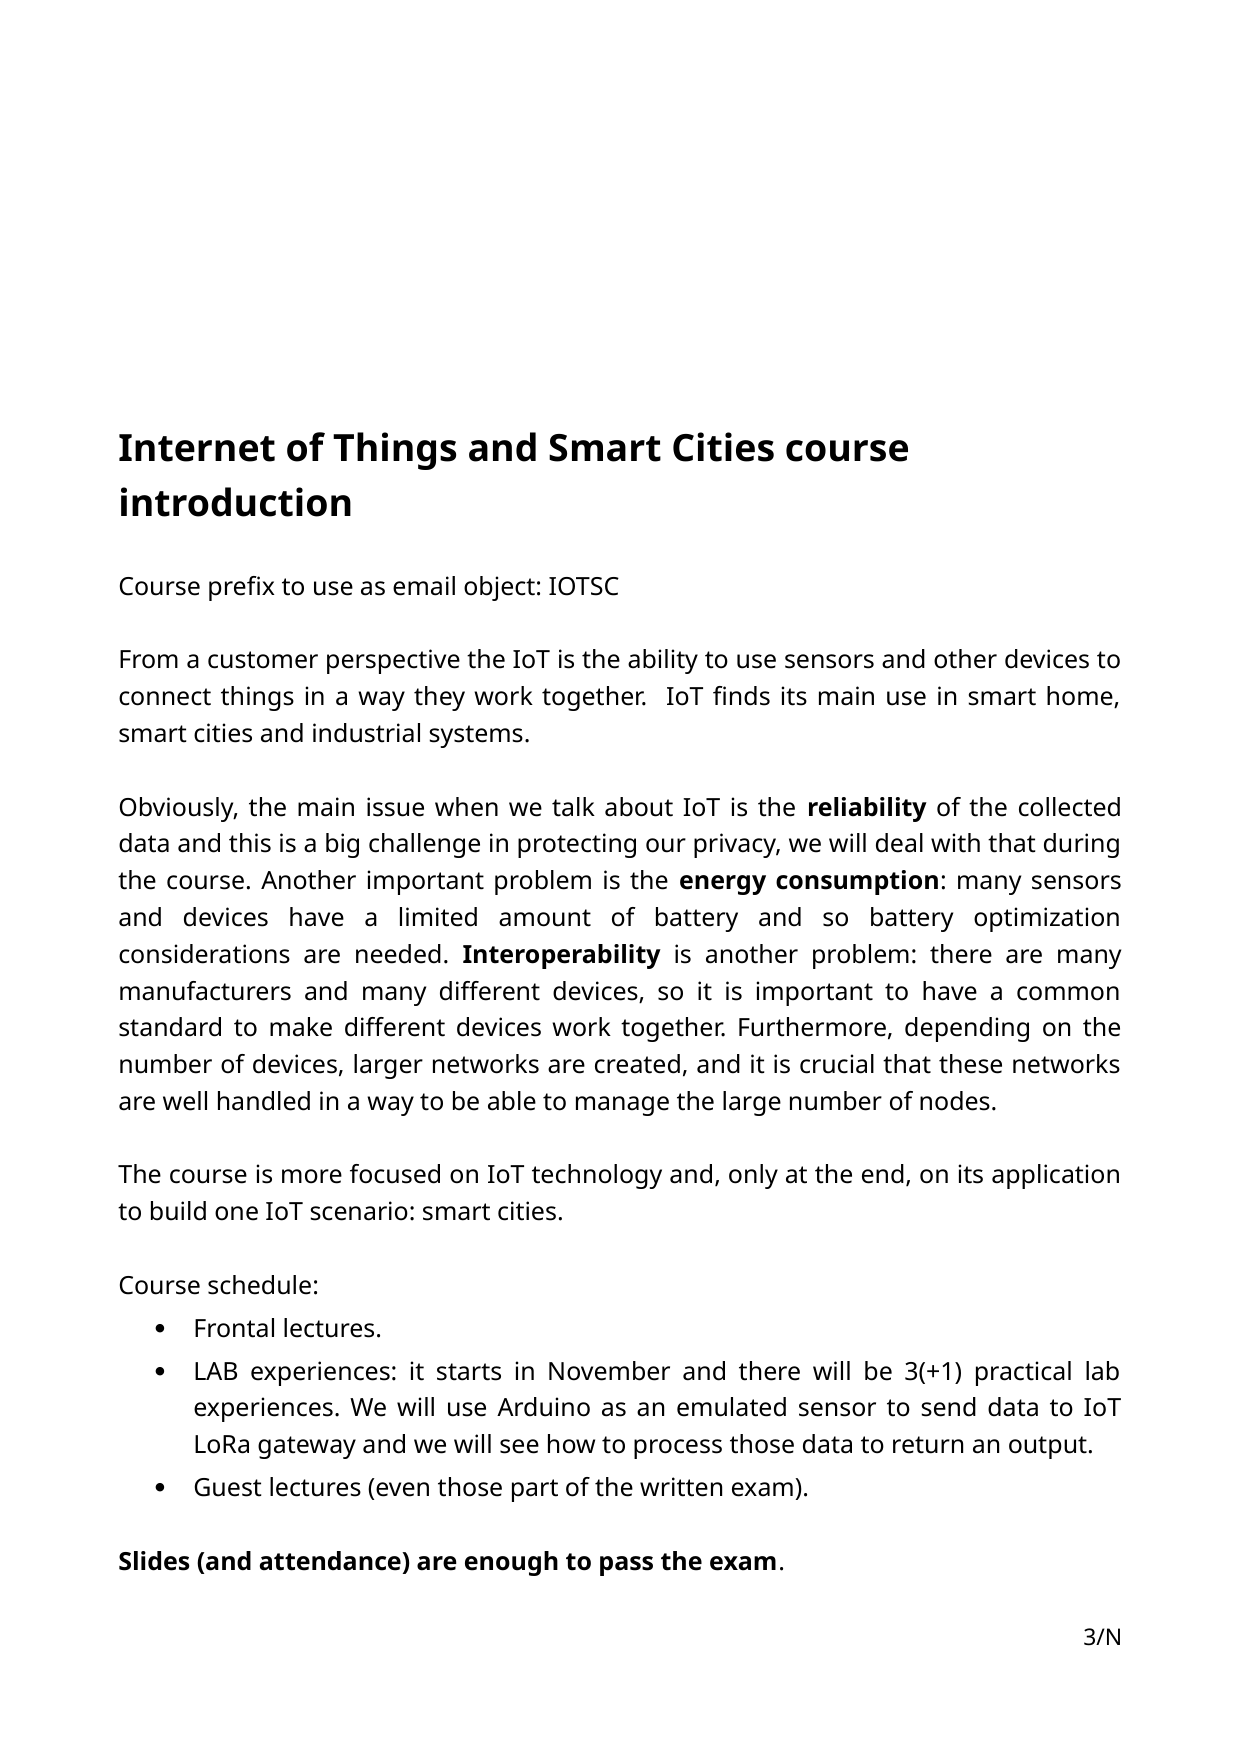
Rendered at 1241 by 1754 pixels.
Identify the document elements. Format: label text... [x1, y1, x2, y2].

text Course prefix to use as email object: IOTSC [118, 569, 1122, 603]
text From a customer perspective the IoT is the ability to use sensors and other devices to connect things in a way they work together. IoT finds its main use in smart home, smart cities and industrial systems. [118, 642, 1122, 750]
text Slides (and attendance) are enough to pass the exam. [118, 1543, 1122, 1577]
subtitle Internet of Things and Smart Cities course introduction [118, 422, 1122, 528]
text Obviously, the main issue when we talk about IoT is the reliability of the collected data and this is a big challenge in protecting our privacy, we will deal with that during the course. Another important problem is the energy consumption: many sensors and devices have a limited amount of battery and so battery optimization considerations are needed. Interoperability is another problem: there are many manufacturers and many different devices, so it is important to have a common standard to make different devices work together. Furthermore, depending on the number of devices, larger networks are created, and it is crucial that these networks are well handled in a way to be able to manage the large number of nodes. [118, 789, 1122, 1117]
list Frontal lectures. [156, 1310, 1122, 1344]
text Course schedule: [118, 1267, 1122, 1301]
text The course is more focused on IoT technology and, only at the end, on its application to build one IoT scenario: smart cities. [118, 1157, 1122, 1228]
list LAB experiences: it starts in November and there will be 3(+1) practical lab experiences. We will use Arduino as an emulated sensor to send data to IoT LoRa gateway and we will see how to process those data to return an output. [156, 1353, 1122, 1461]
list Guest lectures (even those part of the written exam). [156, 1470, 1122, 1504]
